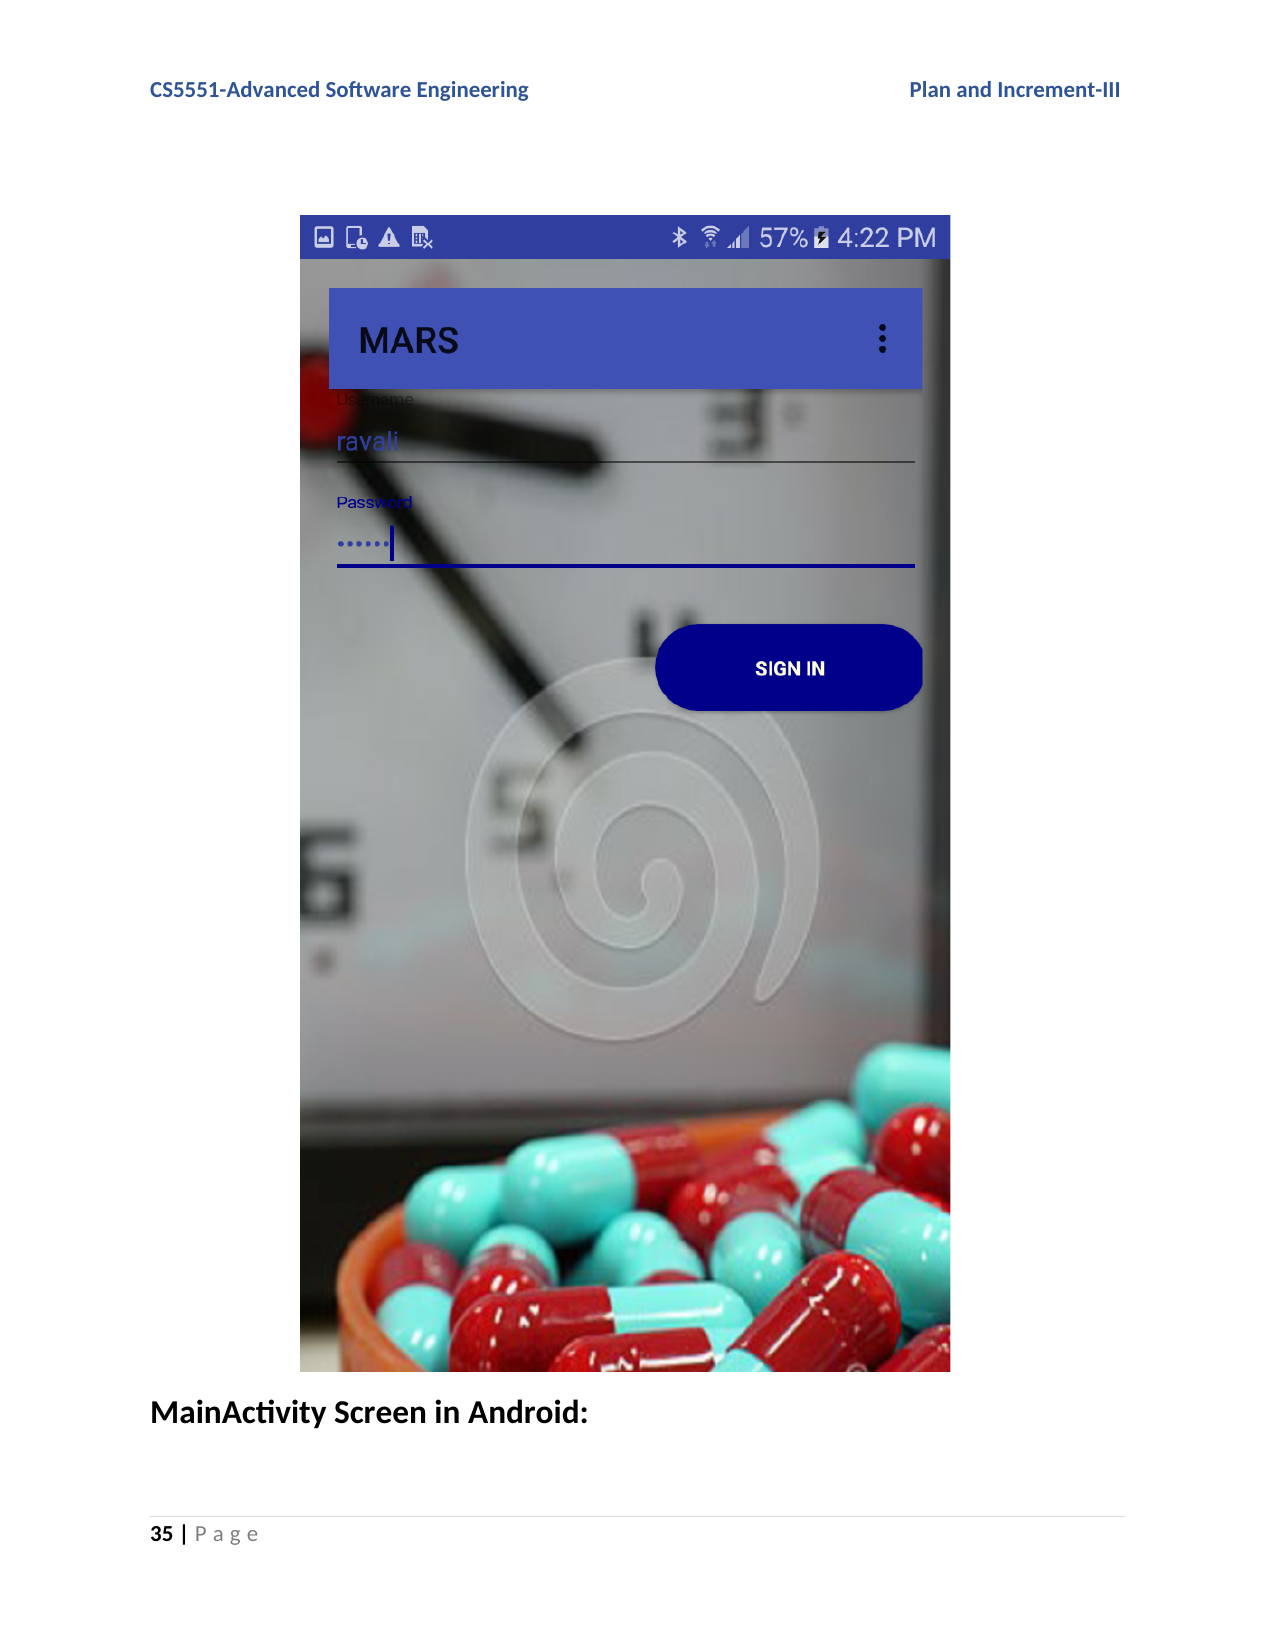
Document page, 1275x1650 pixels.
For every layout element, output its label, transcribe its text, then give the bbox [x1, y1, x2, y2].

picture [300, 215, 951, 1372]
text MainActivity Screen in Android: [150, 1391, 1125, 1431]
